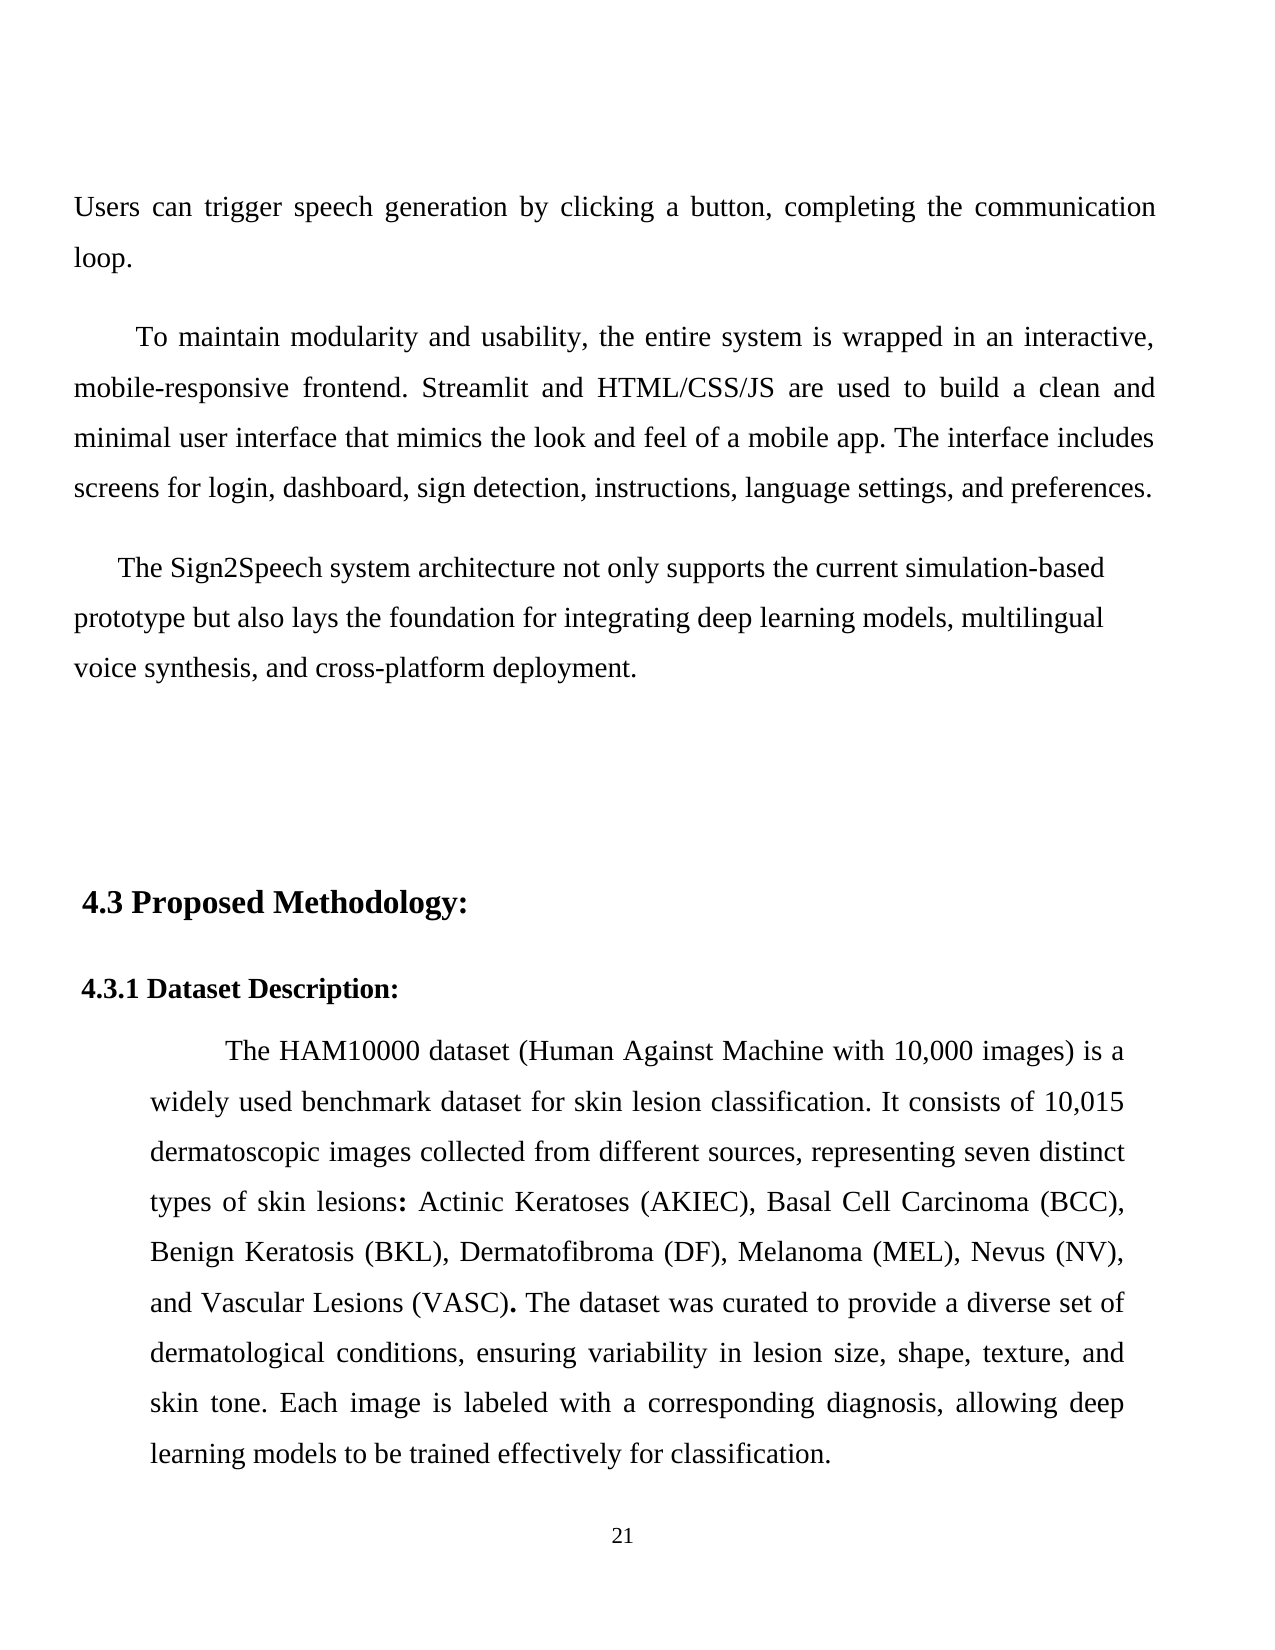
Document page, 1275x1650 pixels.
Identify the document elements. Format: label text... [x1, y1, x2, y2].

text The HAM10000 dataset (Human Against Machine with 10,000 images) is a widely used benchmark dataset for skin lesion classification. It consists of 10,015 dermatoscopic images collected from different sources, representing seven distinct types of skin lesions: Actinic Keratoses (AKIEC), Basal Cell Carcinoma (BCC), Benign Keratosis (BKL), Dermatofibroma (DF), Melanoma (MEL), Nevus (NV), and Vascular Lesions (VASC). The dataset was curated to provide a diverse set of dermatological conditions, ensuring variability in lesion size, shape, texture, and skin tone. Each image is labeled with a corresponding diagnosis, allowing deep learning models to be trained effectively for classification. [150, 1033, 1126, 1469]
subtitle 4.3.1 Dataset Description: [74, 971, 1157, 1005]
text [74, 189, 1157, 273]
subtitle 4.3 Proposed Methodology: [74, 882, 1157, 921]
text The Sign2Speech system architecture not only supports the current simulation-based prototype but also lays the foundation for integrating deep learning models, multilingual voice synthesis, and cross-platform deployment. [74, 550, 1157, 684]
text To maintain modularity and usability, the entire system is wrapped in an interactive, mobile-responsive frontend. Streamlit and HTML/CSS/JS are used to build a clean and minimal user interface that mimics the look and feel of a mobile app. The interface includes screens for login, dashboard, sign detection, instructions, language settings, and preferences. [74, 319, 1157, 504]
